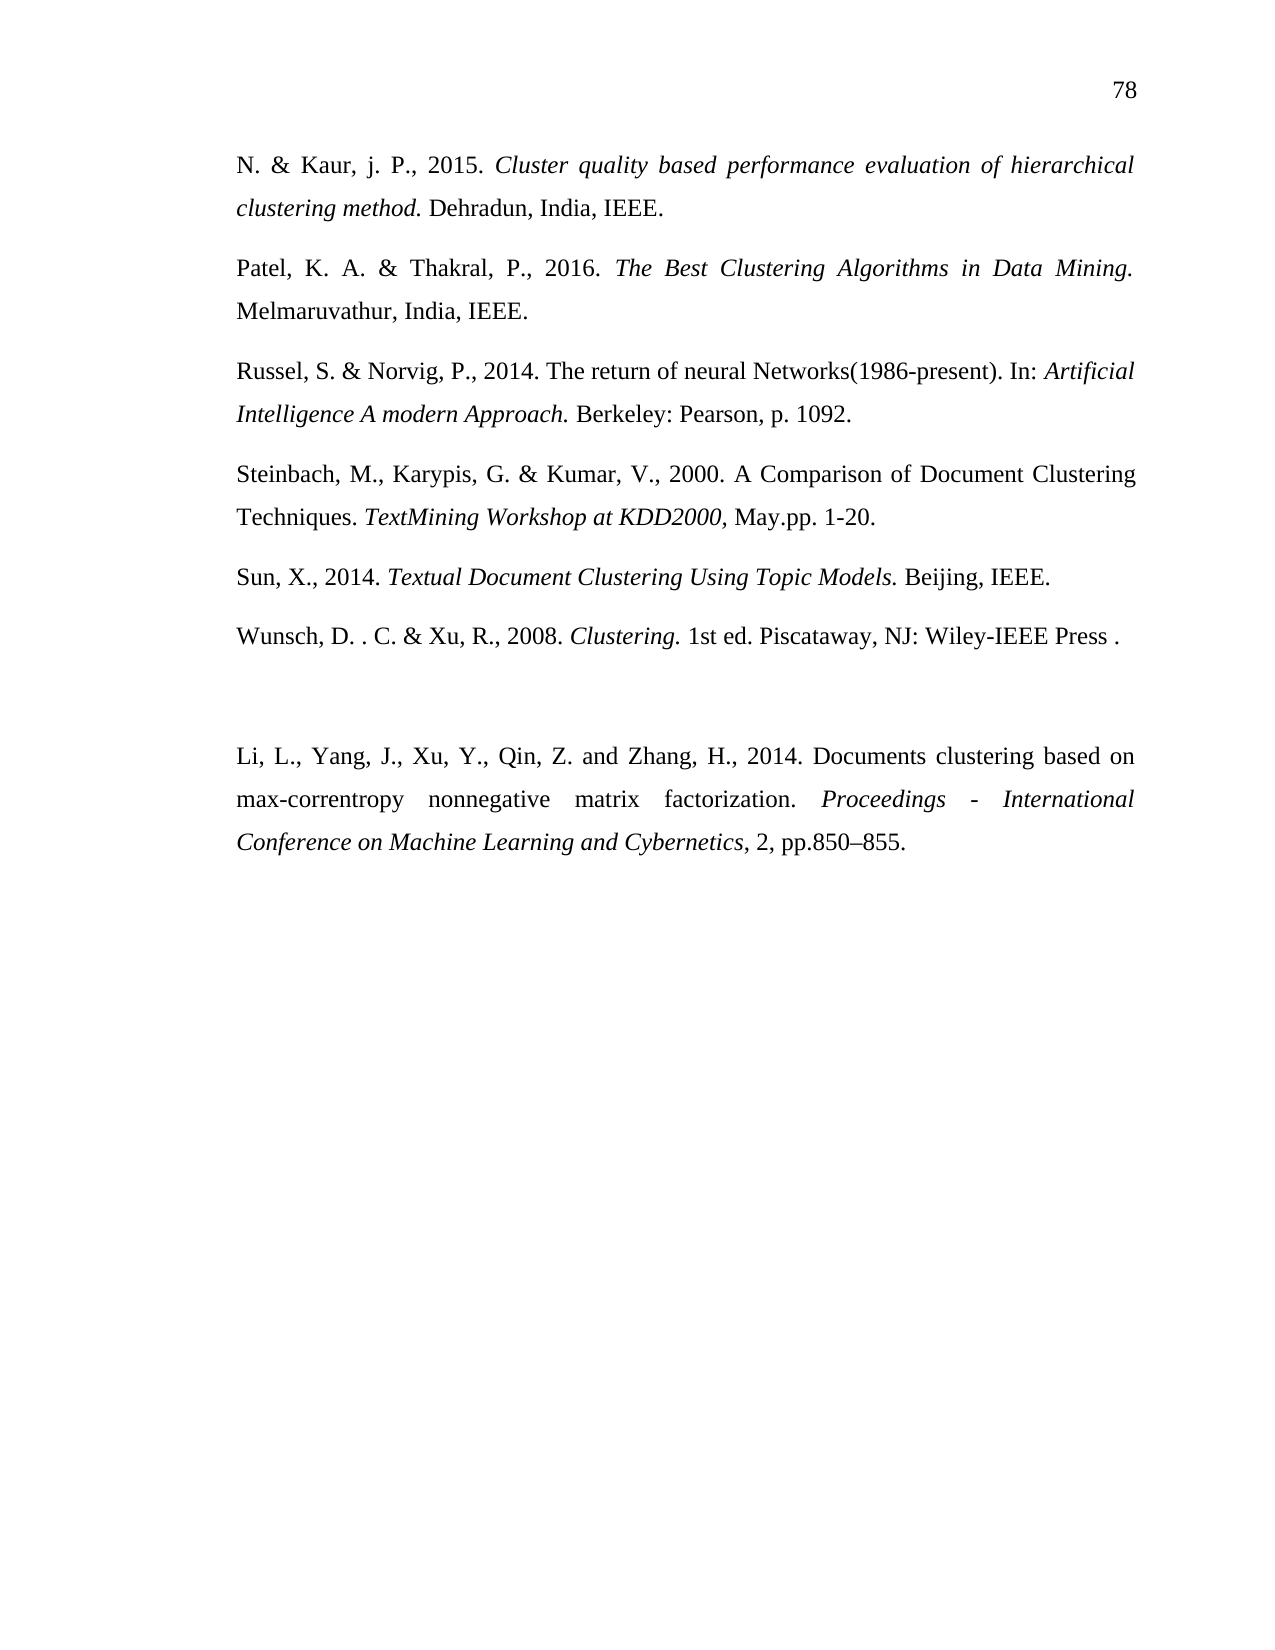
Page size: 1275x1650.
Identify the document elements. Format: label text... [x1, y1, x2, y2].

text Li, L., Yang, J., Xu, Y., Qin, Z. and Zhang, H., 2014. Documents clustering based on max-correntropy nonnegative matrix factorization. Proceedings - International Conference on Machine Learning and Cybernetics, 2, pp.850–855. [236, 741, 1137, 856]
